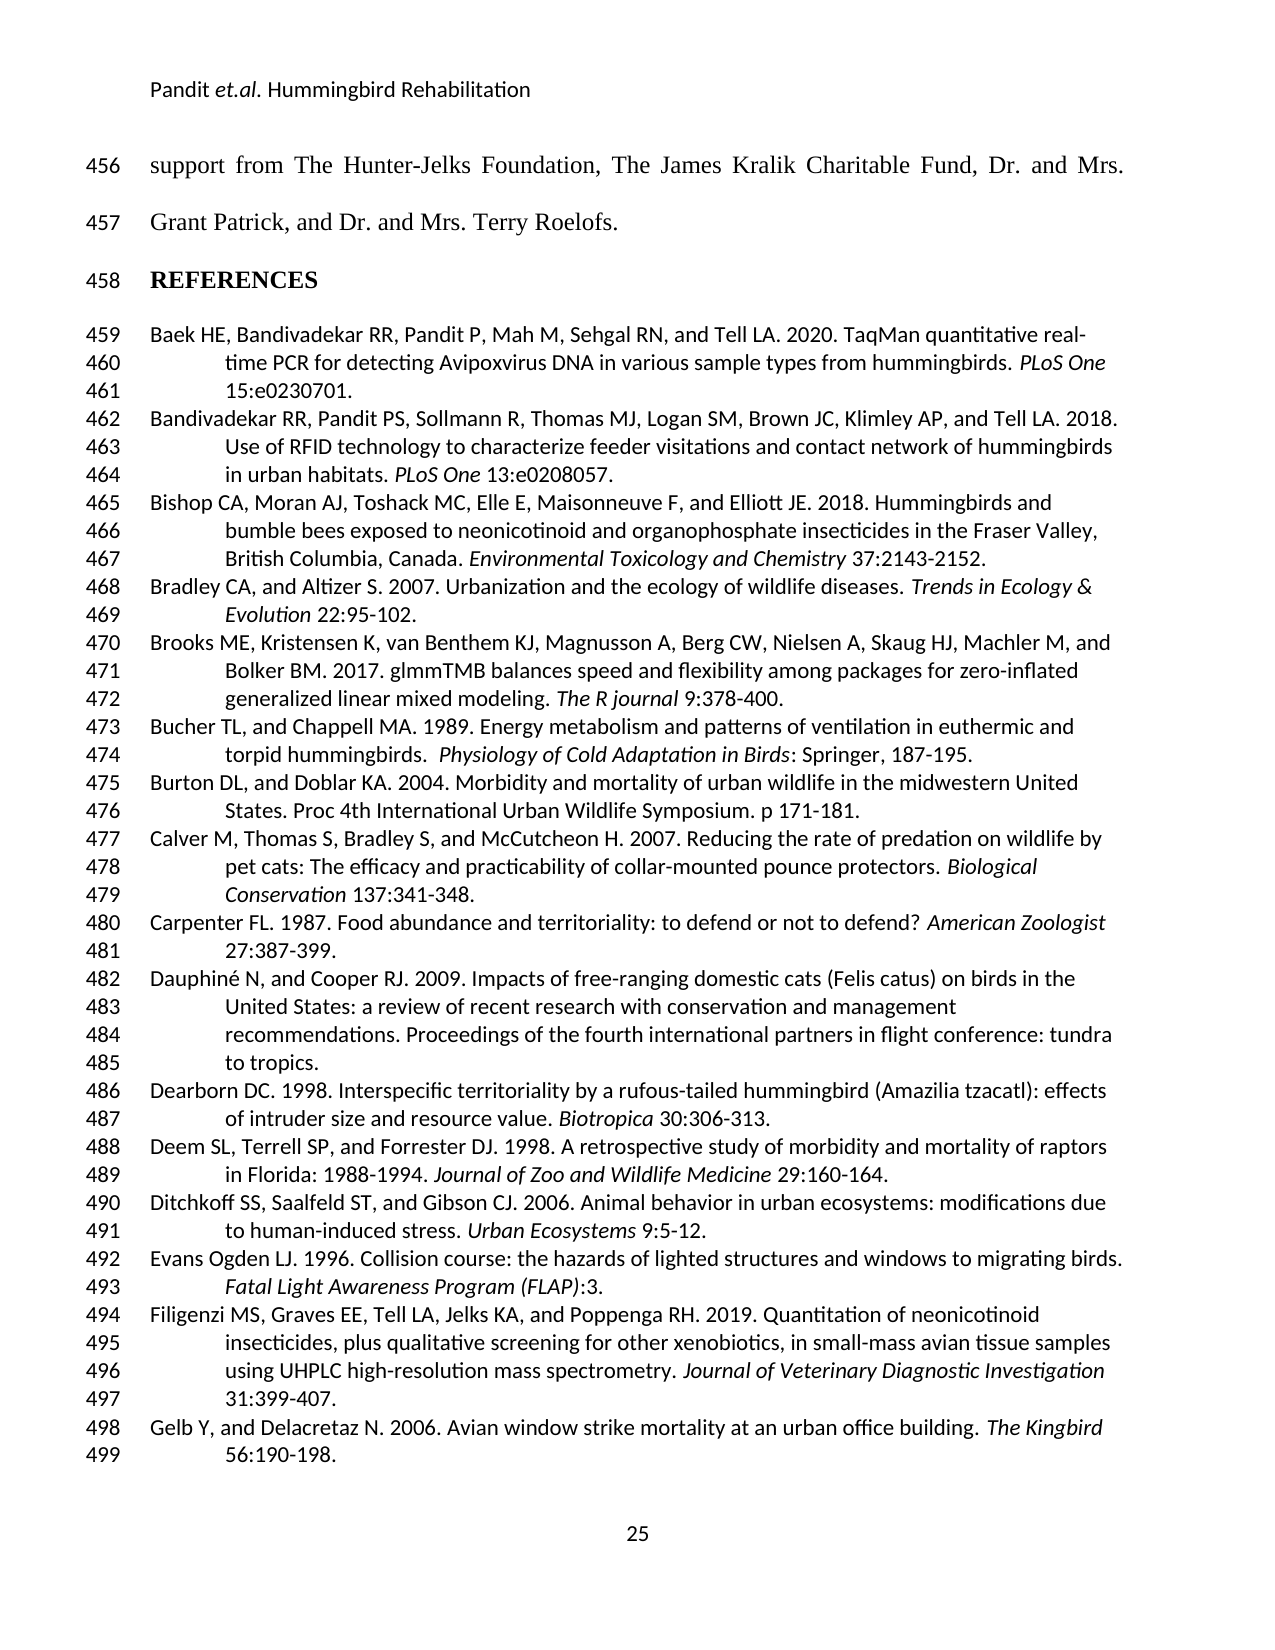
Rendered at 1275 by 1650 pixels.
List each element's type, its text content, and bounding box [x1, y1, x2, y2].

text Bishop CA, Moran AJ, Toshack MC, Elle E, Maisonneuve F, and Elliott JE. 2018. Hummingbirds and bumble bees exposed to neonicotinoid and organophosphate insecticides in the Fraser Valley, British Columbia, Canada. Environmental Toxicology and Chemistry 37:2143-2152. [150, 488, 1125, 572]
text REFERENCES [150, 265, 1125, 294]
text Bradley CA, and Altizer S. 2007. Urbanization and the ecology of wildlife diseases. Trends in Ecology & Evolution 22:95-102. [150, 572, 1125, 628]
text Ditchkoff SS, Saalfeld ST, and Gibson CJ. 2006. Animal behavior in urban ecosystems: modifications due to human-induced stress. Urban Ecosystems 9:5-12. [150, 1188, 1125, 1244]
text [150, 150, 1125, 236]
text Deem SL, Terrell SP, and Forrester DJ. 1998. A retrospective study of morbidity and mortality of raptors in Florida: 1988-1994. Journal of Zoo and Wildlife Medicine 29:160-164. [150, 1132, 1125, 1188]
text Bucher TL, and Chappell MA. 1989. Energy metabolism and patterns of ventilation in euthermic and torpid hummingbirds. Physiology of Cold Adaptation in Birds: Springer, 187-195. [150, 712, 1125, 768]
text Filigenzi MS, Graves EE, Tell LA, Jelks KA, and Poppenga RH. 2019. Quantitation of neonicotinoid insecticides, plus qualitative screening for other xenobiotics, in small-mass avian tissue samples using UHPLC high-resolution mass spectrometry. Journal of Veterinary Diagnostic Investigation 31:399-407. [150, 1301, 1125, 1413]
text Evans Ogden LJ. 1996. Collision course: the hazards of lighted structures and windows to migrating birds. Fatal Light Awareness Program (FLAP):3. [150, 1244, 1125, 1301]
text Dauphiné N, and Cooper RJ. 2009. Impacts of free-ranging domestic cats (Felis catus) on birds in the United States: a review of recent research with conservation and management recommendations. Proceedings of the fourth international partners in flight conference: tundra to tropics. [150, 964, 1125, 1076]
text Gelb Y, and Delacretaz N. 2006. Avian window strike mortality at an urban office building. The Kingbird 56:190-198. [150, 1413, 1125, 1469]
text Brooks ME, Kristensen K, van Benthem KJ, Magnusson A, Berg CW, Nielsen A, Skaug HJ, Machler M, and Bolker BM. 2017. glmmTMB balances speed and flexibility among packages for zero-inflated generalized linear mixed modeling. The R journal 9:378-400. [150, 628, 1125, 712]
text Bandivadekar RR, Pandit PS, Sollmann R, Thomas MJ, Logan SM, Brown JC, Klimley AP, and Tell LA. 2018. Use of RFID technology to characterize feeder visitations and contact network of hummingbirds in urban habitats. PLoS One 13:e0208057. [150, 404, 1125, 488]
text Carpenter FL. 1987. Food abundance and territoriality: to defend or not to defend? American Zoologist 27:387-399. [150, 908, 1125, 964]
text Dearborn DC. 1998. Interspecific territoriality by a rufous-tailed hummingbird (Amazilia tzacatl): effects of intruder size and resource value. Biotropica 30:306-313. [150, 1076, 1125, 1132]
text Calver M, Thomas S, Bradley S, and McCutcheon H. 2007. Reducing the rate of predation on wildlife by pet cats: The efficacy and practicability of collar-mounted pounce protectors. Biological Conservation 137:341-348. [150, 824, 1125, 908]
text Baek HE, Bandivadekar RR, Pandit P, Mah M, Sehgal RN, and Tell LA. 2020. TaqMan quantitative real-time PCR for detecting Avipoxvirus DNA in various sample types from hummingbirds. PLoS One 15:e0230701. [150, 319, 1125, 404]
text Burton DL, and Doblar KA. 2004. Morbidity and mortality of urban wildlife in the midwestern United States. Proc 4th International Urban Wildlife Symposium. p 171-181. [150, 768, 1125, 824]
